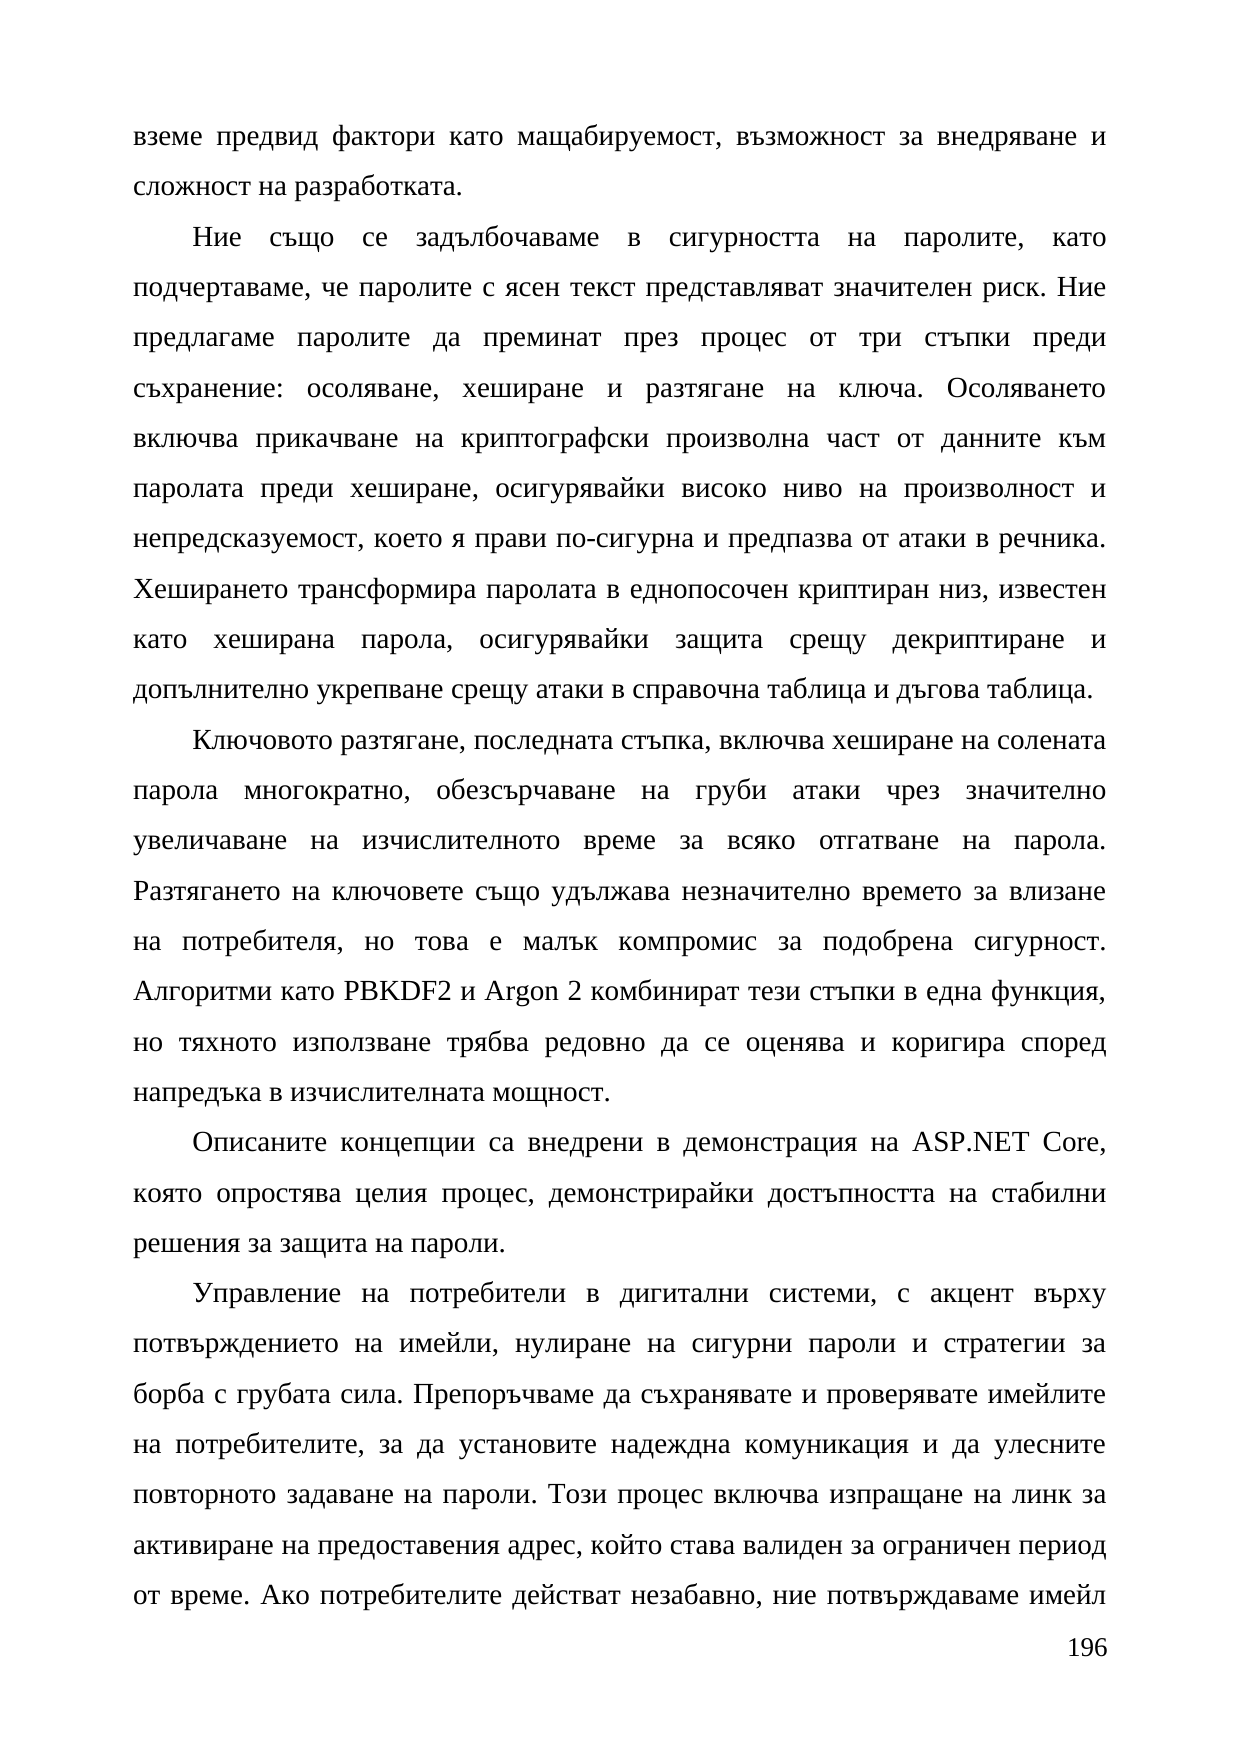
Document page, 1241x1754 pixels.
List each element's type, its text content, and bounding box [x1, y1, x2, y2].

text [133, 1275, 1107, 1611]
text Ние също се задълбочаваме в сигурността на паролите, като подчертаваме, че паролите с ясен текст представляват значителен риск. Ние предлагаме паролите да преминат през процес от три стъпки преди съхранение: осоляване, хеширане и разтягане на ключа. Осоляването включва прикачване на криптографски произволна част от данните към паролата преди хеширане, осигурявайки високо ниво на произволност и непредсказуемост, което я прави по-сигурна и предпазва от атаки в речника. Хеширането трансформира паролата в еднопосочен криптиран низ, известен като хеширана парола, осигурявайки защита срещу декриптиране и допълнително укрепване срещу атаки в справочна таблица и дъгова таблица. [133, 219, 1107, 705]
text Описаните концепции са внедрени в демонстрация на ASP.NET Core, която опростява целия процес, демонстрирайки достъпността на стабилни решения за защита на пароли. [133, 1124, 1107, 1258]
text Ключовото разтягане, последната стъпка, включва хеширане на солената парола многократно, обезсърчаване на груби атаки чрез значително увеличаване на изчислителното време за всяко отгатване на парола. Разтягането на ключовете също удължава незначително времето за влизане на потребителя, но това е малък компромис за подобрена сигурност. Алгоритми като PBKDF2 и Argon 2 комбинират тези стъпки в една функция, но тяхното използване трябва редовно да се оценява и коригира според напредъка в изчислителната мощност. [133, 722, 1107, 1108]
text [133, 118, 1107, 202]
